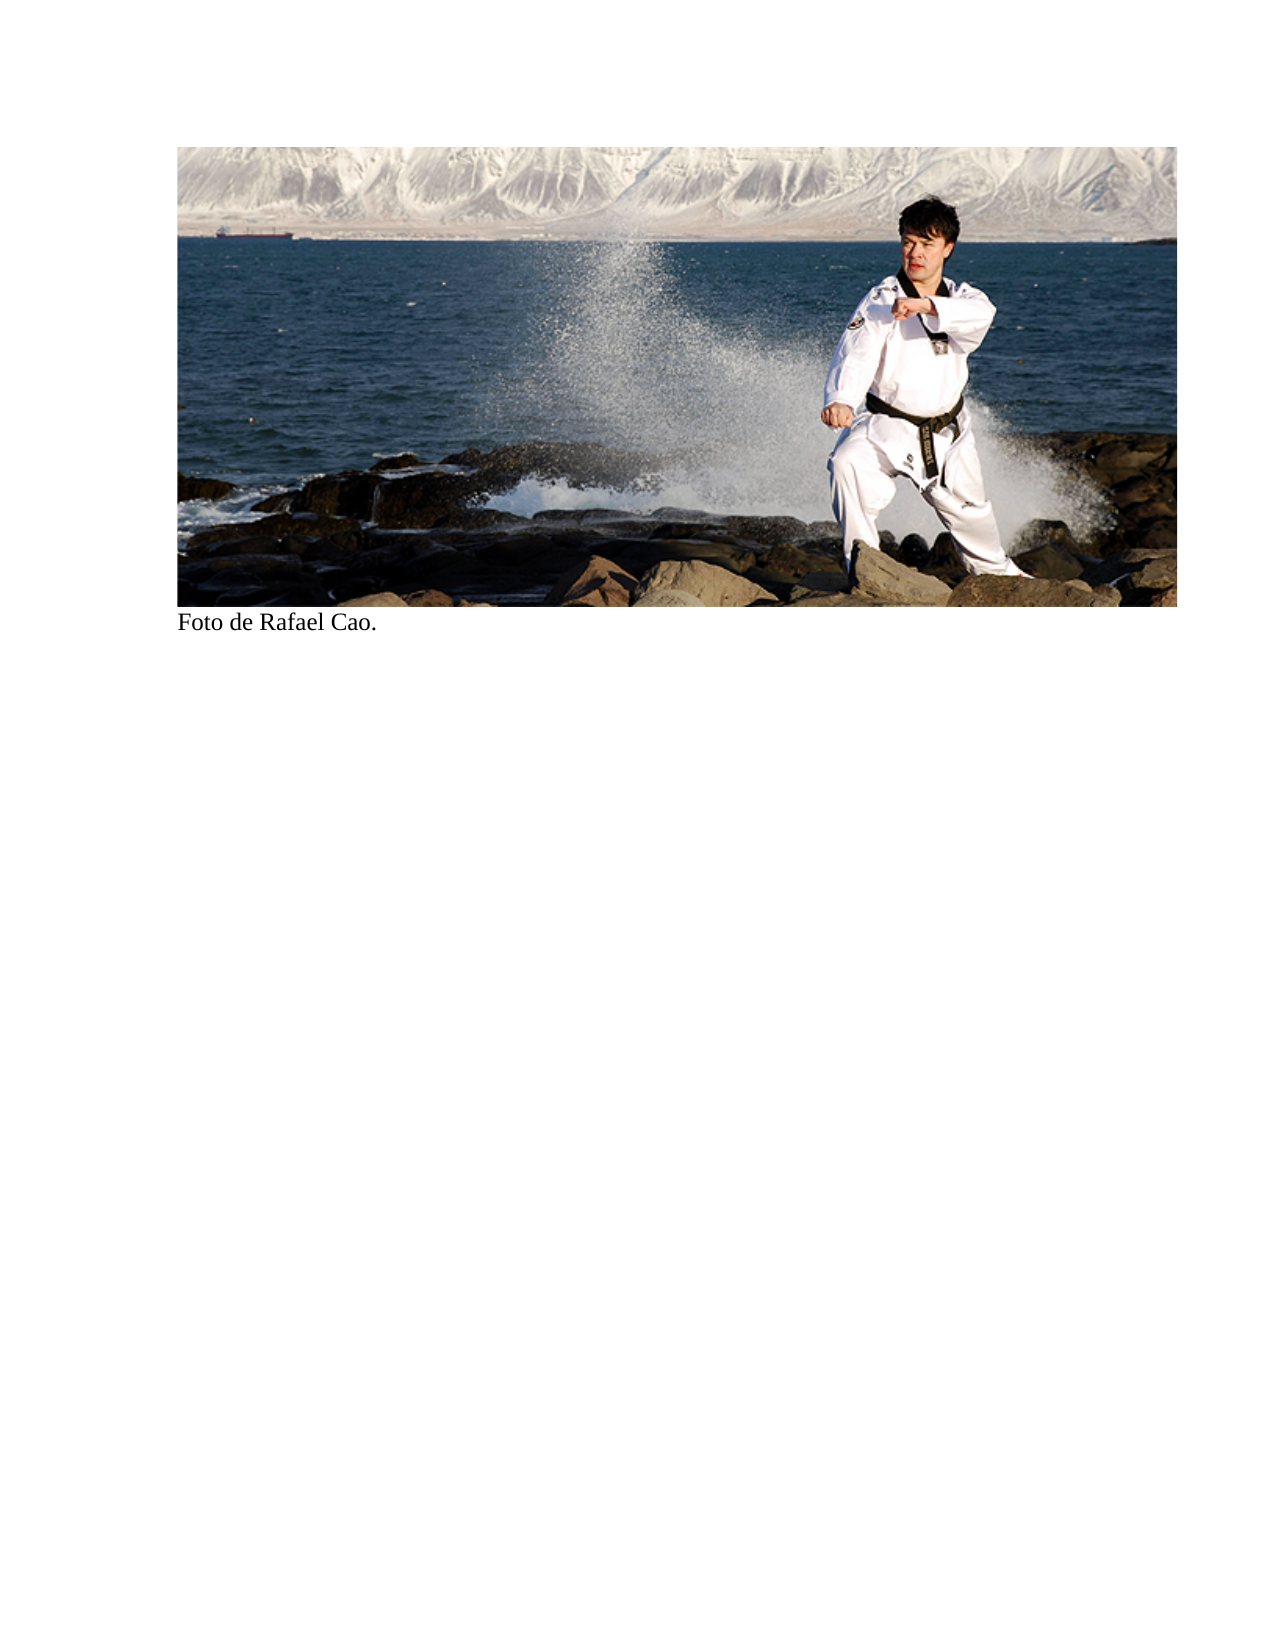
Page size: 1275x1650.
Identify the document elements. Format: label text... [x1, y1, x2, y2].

picture [177, 147, 1178, 607]
text Foto de Rafael Cao. [177, 607, 1098, 636]
